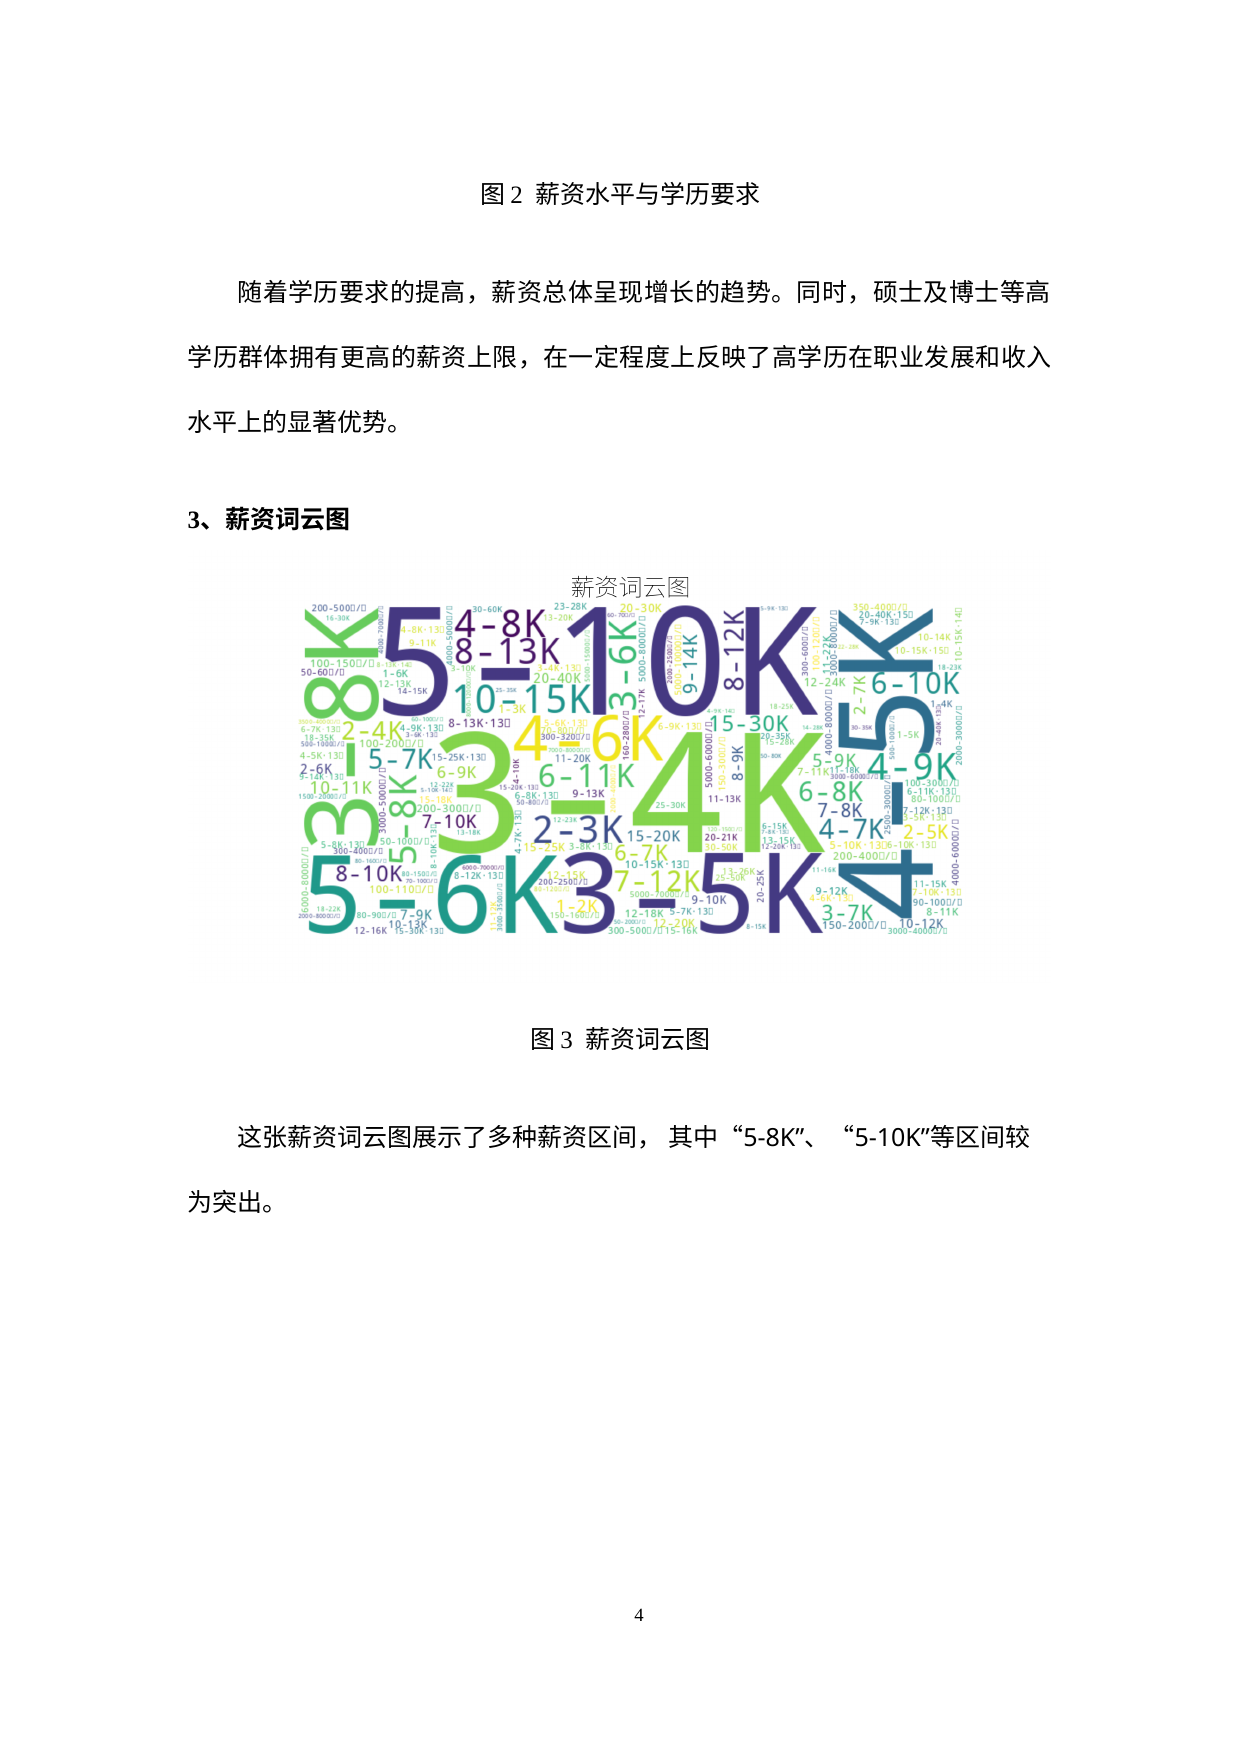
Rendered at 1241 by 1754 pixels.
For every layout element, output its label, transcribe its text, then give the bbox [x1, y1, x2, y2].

text 图2 薪资水平与学历要求 [187, 160, 1053, 225]
text 图3 薪资词云图 [187, 1005, 1053, 1070]
text 随着学历要求的提高，薪资总体呈现增长的趋势。同时，硕士及博士等高学历群体拥有更高的薪资上限，在一定程度上反映了高学历在职业发展和收入水平上的显著优势。 [187, 258, 1053, 453]
text 这张薪资词云图展示了多种薪资区间， 其中“5-8K”、“5-10K”等区间较为突出。 [187, 1103, 1053, 1233]
subtitle 3、薪资词云图 [187, 485, 1053, 550]
picture [187, 550, 1052, 983]
